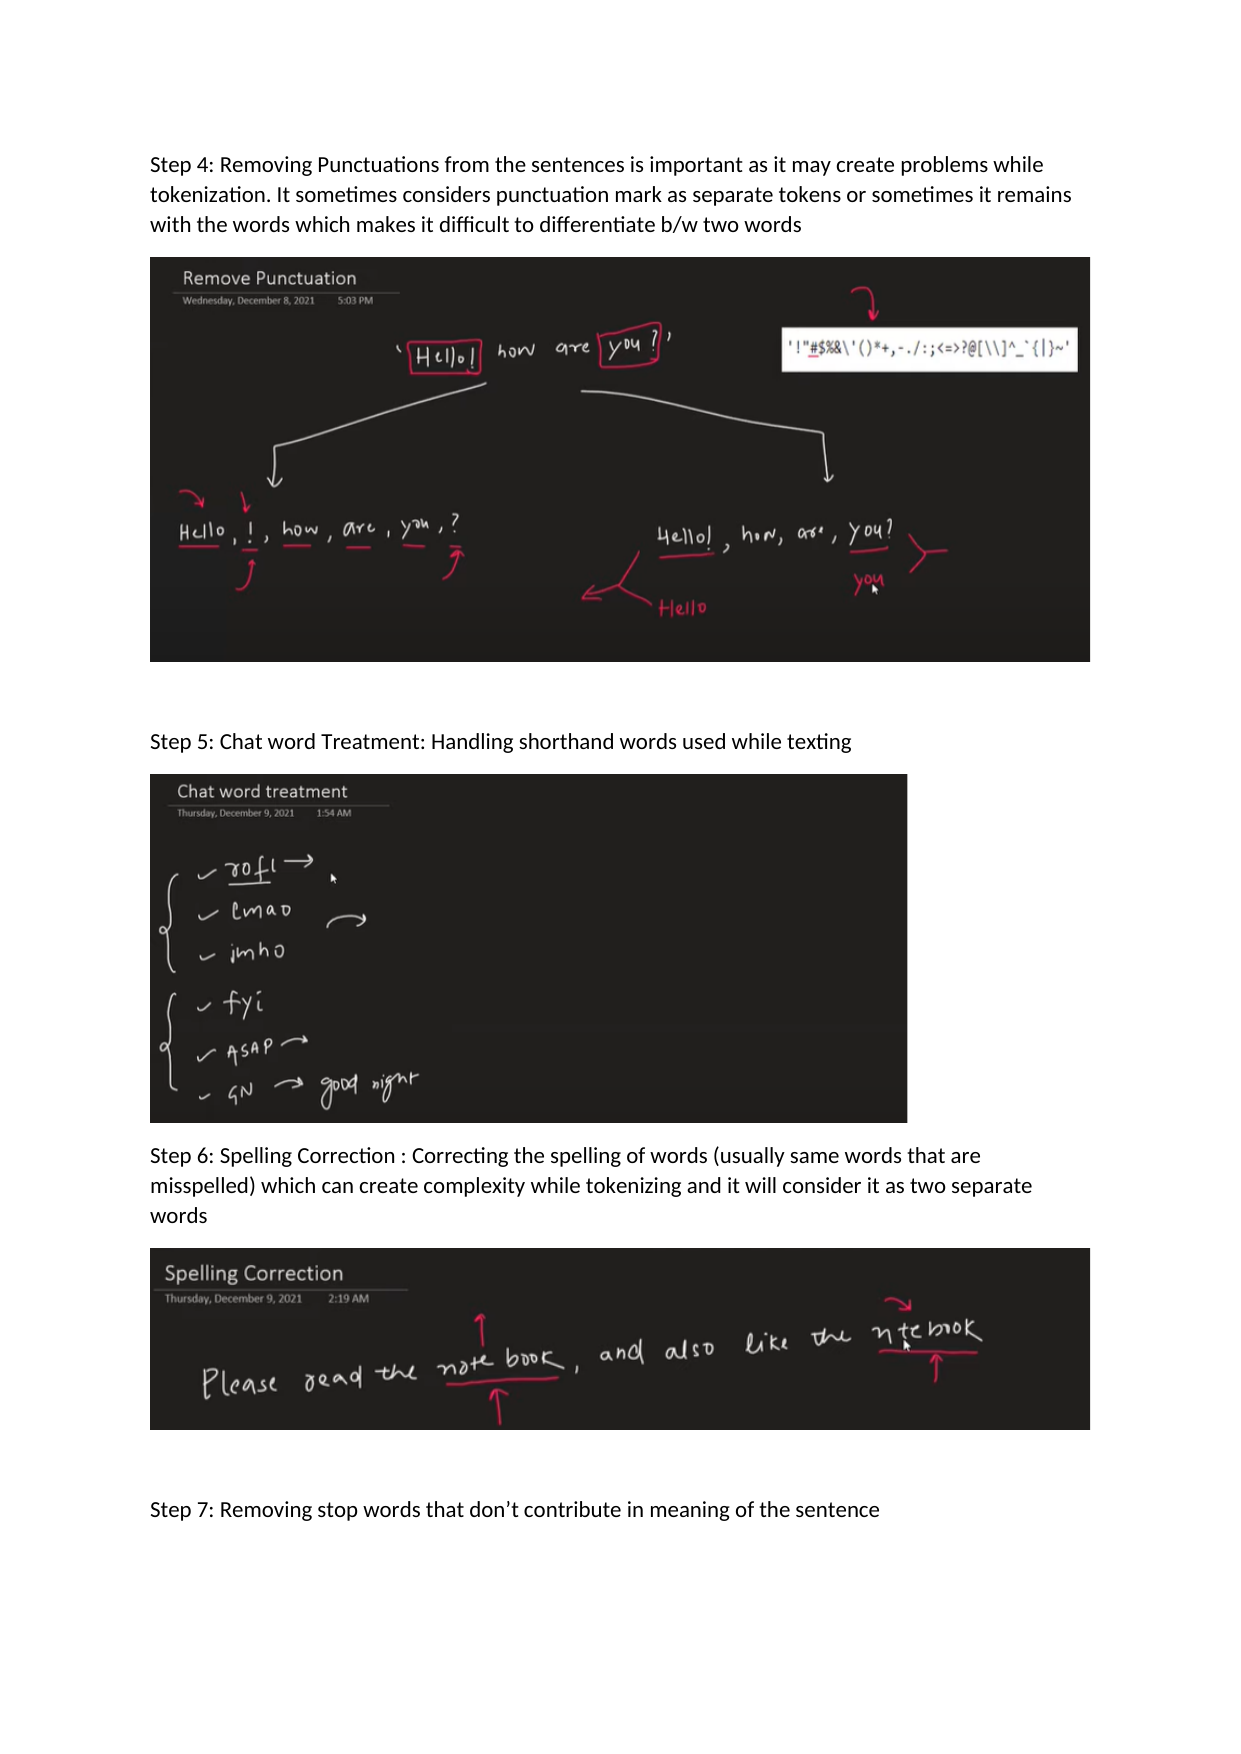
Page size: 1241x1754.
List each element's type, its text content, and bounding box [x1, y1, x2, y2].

text Step 4: Removing Punctuations from the sentences is important as it may create problems while tokenization. It sometimes considers punctuation mark as separate tokens or sometimes it remains with the words which makes it difficult to differentiate b/w two words [150, 150, 1090, 238]
text Step 6: Spelling Correction : Correcting the spelling of words (usually same words that are misspelled) which can create complexity while tokenizing and it will consider it as two separate words [150, 1141, 1090, 1230]
picture [150, 774, 908, 1123]
text Step 5: Chat word Treatment: Handling shorthand words used while texting [150, 727, 1090, 755]
picture [150, 257, 1091, 662]
picture [150, 1248, 1091, 1430]
text Step 7: Removing stop words that don’t contribute in meaning of the sentence [150, 1495, 1090, 1523]
